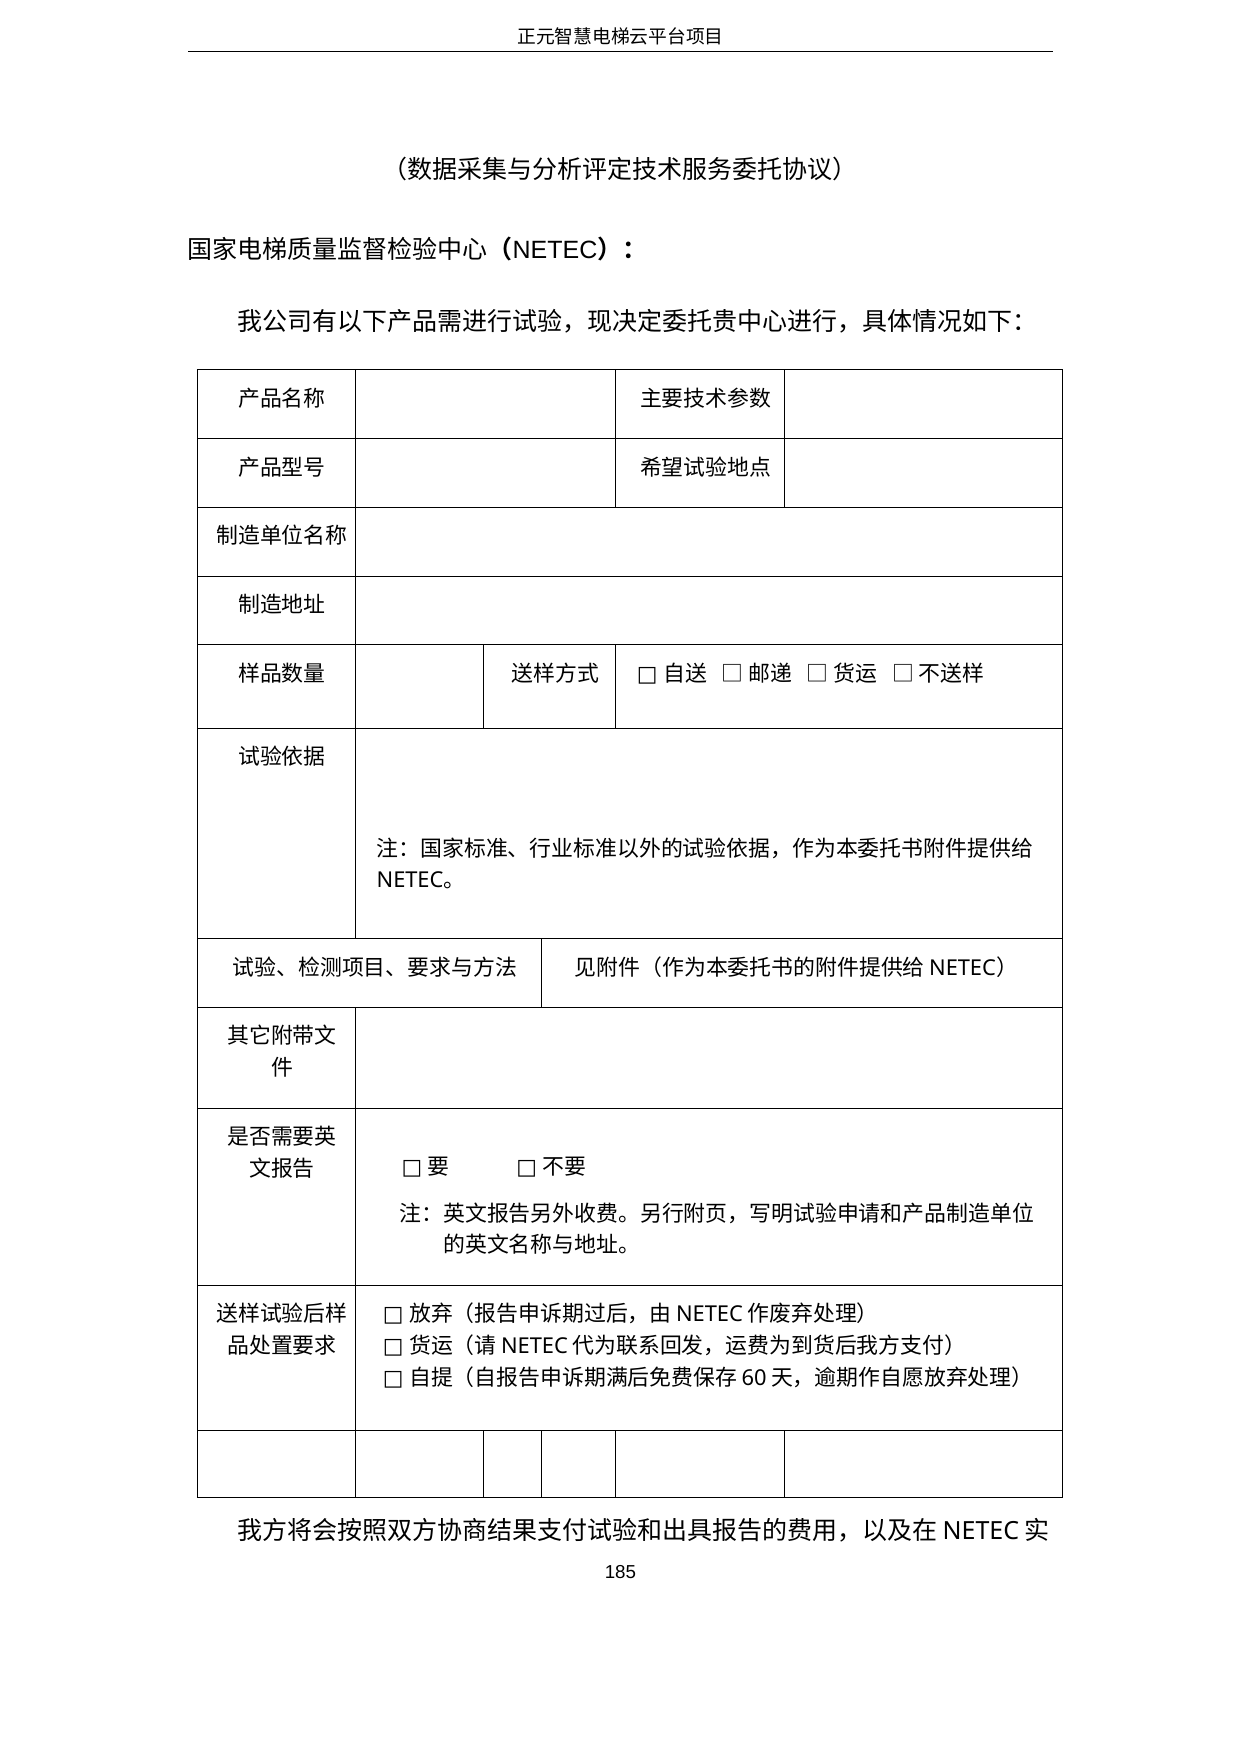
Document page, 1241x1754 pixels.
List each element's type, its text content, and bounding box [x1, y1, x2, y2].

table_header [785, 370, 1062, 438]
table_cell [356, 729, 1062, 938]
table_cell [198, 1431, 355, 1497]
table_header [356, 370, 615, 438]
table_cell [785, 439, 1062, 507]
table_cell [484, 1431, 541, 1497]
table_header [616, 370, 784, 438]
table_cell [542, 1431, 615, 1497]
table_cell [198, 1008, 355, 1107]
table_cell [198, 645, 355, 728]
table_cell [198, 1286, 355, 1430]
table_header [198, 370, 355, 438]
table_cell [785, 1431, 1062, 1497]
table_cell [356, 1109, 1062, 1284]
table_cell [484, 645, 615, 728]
text 我公司有以下产品需进行试验，现决定委托贵中心进行，具体情况如下： [187, 301, 1053, 337]
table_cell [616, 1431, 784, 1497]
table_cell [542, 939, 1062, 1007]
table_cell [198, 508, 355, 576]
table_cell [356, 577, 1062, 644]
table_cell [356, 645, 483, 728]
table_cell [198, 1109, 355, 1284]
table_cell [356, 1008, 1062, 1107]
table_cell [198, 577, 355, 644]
text （数据采集与分析评定技术服务委托协议） [187, 150, 1053, 186]
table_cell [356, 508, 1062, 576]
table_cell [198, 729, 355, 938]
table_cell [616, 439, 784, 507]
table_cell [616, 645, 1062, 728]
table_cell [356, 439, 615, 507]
text 国家电梯质量监督检验中心（NETEC）： [187, 229, 1053, 266]
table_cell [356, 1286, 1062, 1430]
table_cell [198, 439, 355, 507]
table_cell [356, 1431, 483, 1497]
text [187, 1511, 1053, 1547]
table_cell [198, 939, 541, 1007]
